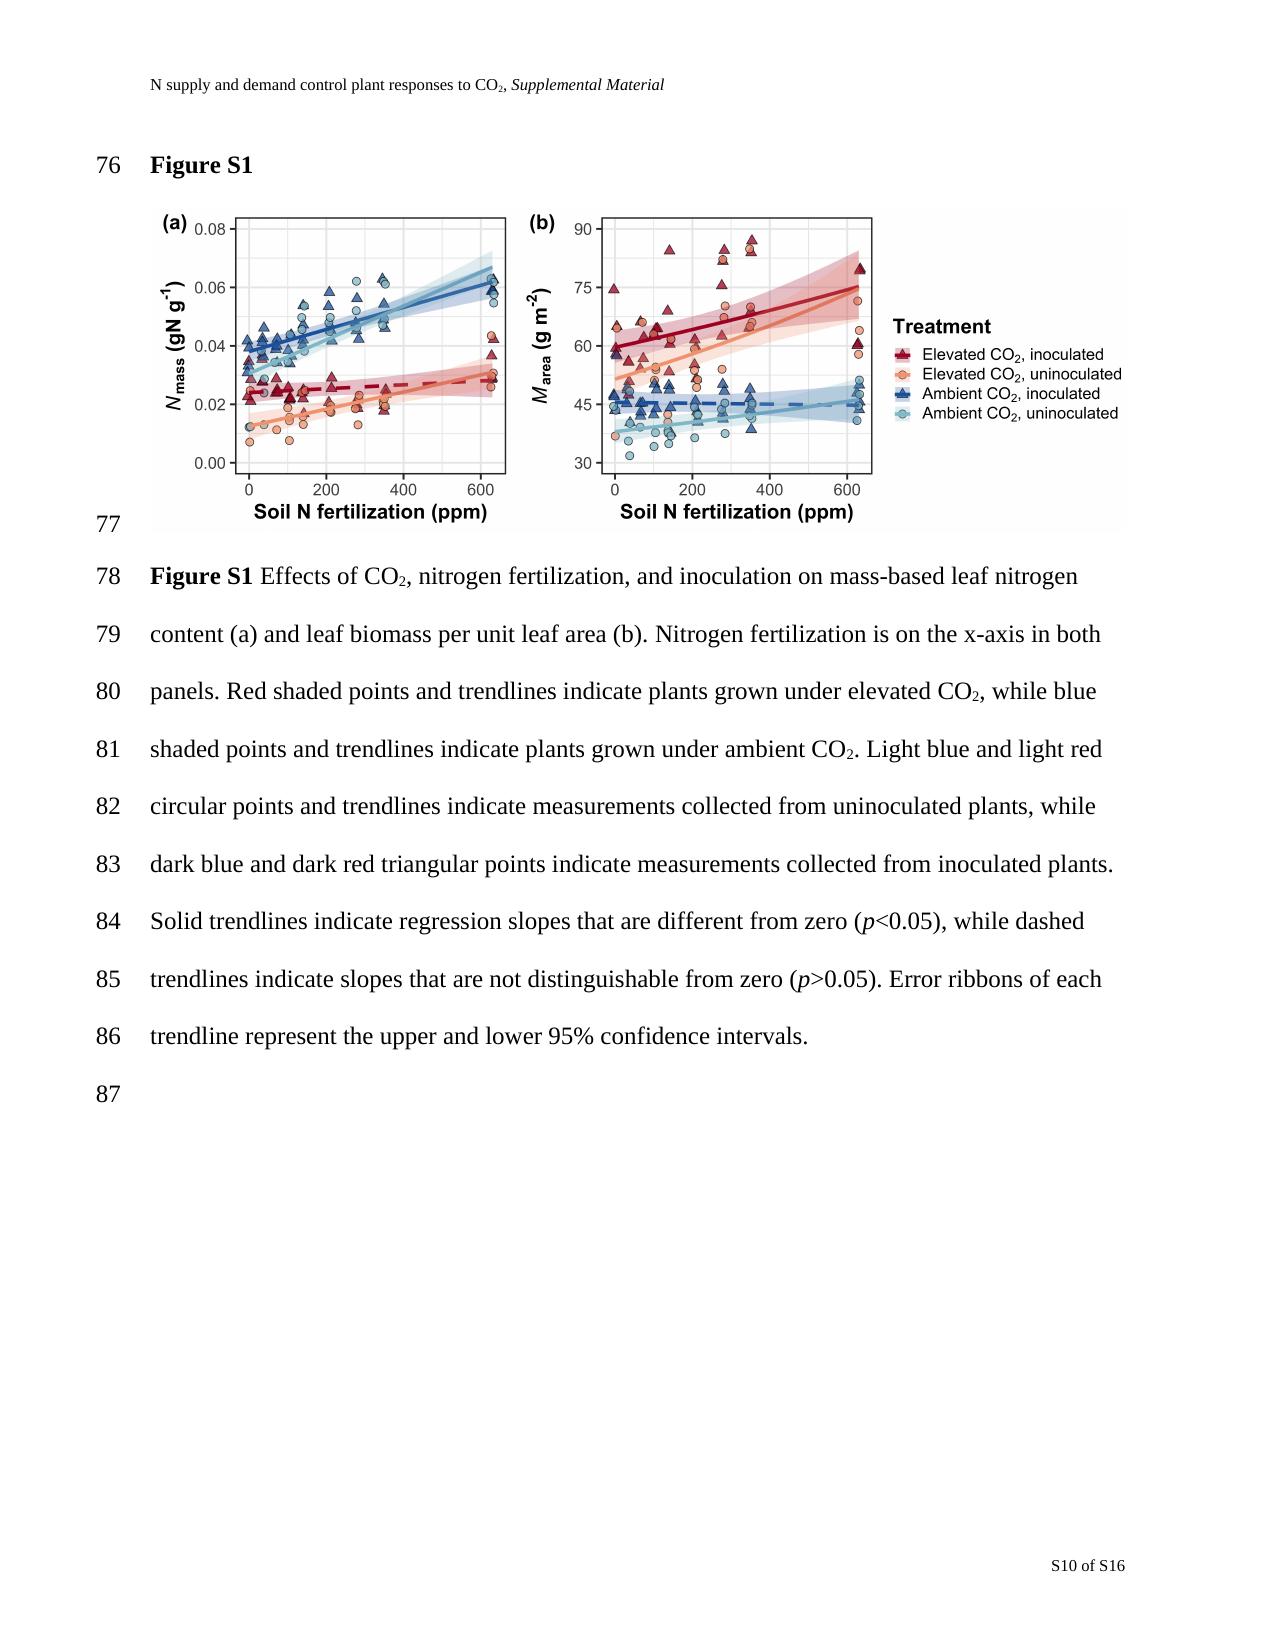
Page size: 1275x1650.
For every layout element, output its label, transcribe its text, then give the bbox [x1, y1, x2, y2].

text Figure S1 [150, 150, 1125, 179]
text Figure S1 Effects of CO2, nitrogen fertilization, and inoculation on mass-based leaf nitrogen content (a) and leaf biomass per unit leaf area (b). Nitrogen fertilization is on the x-axis in both panels. Red shaded points and trendlines indicate plants grown under elevated CO2, while blue shaded points and trendlines indicate plants grown under ambient CO2. Light blue and light red circular points and trendlines indicate measurements collected from uninoculated plants, while dark blue and dark red triangular points indicate measurements collected from inoculated plants. Solid trendlines indicate regression slopes that are different from zero (p<0.05), while dashed trendlines indicate slopes that are not distinguishable from zero (p>0.05). Error ribbons of each trendline represent the upper and lower 95% confidence intervals. [150, 561, 1125, 1050]
picture [150, 207, 1125, 533]
